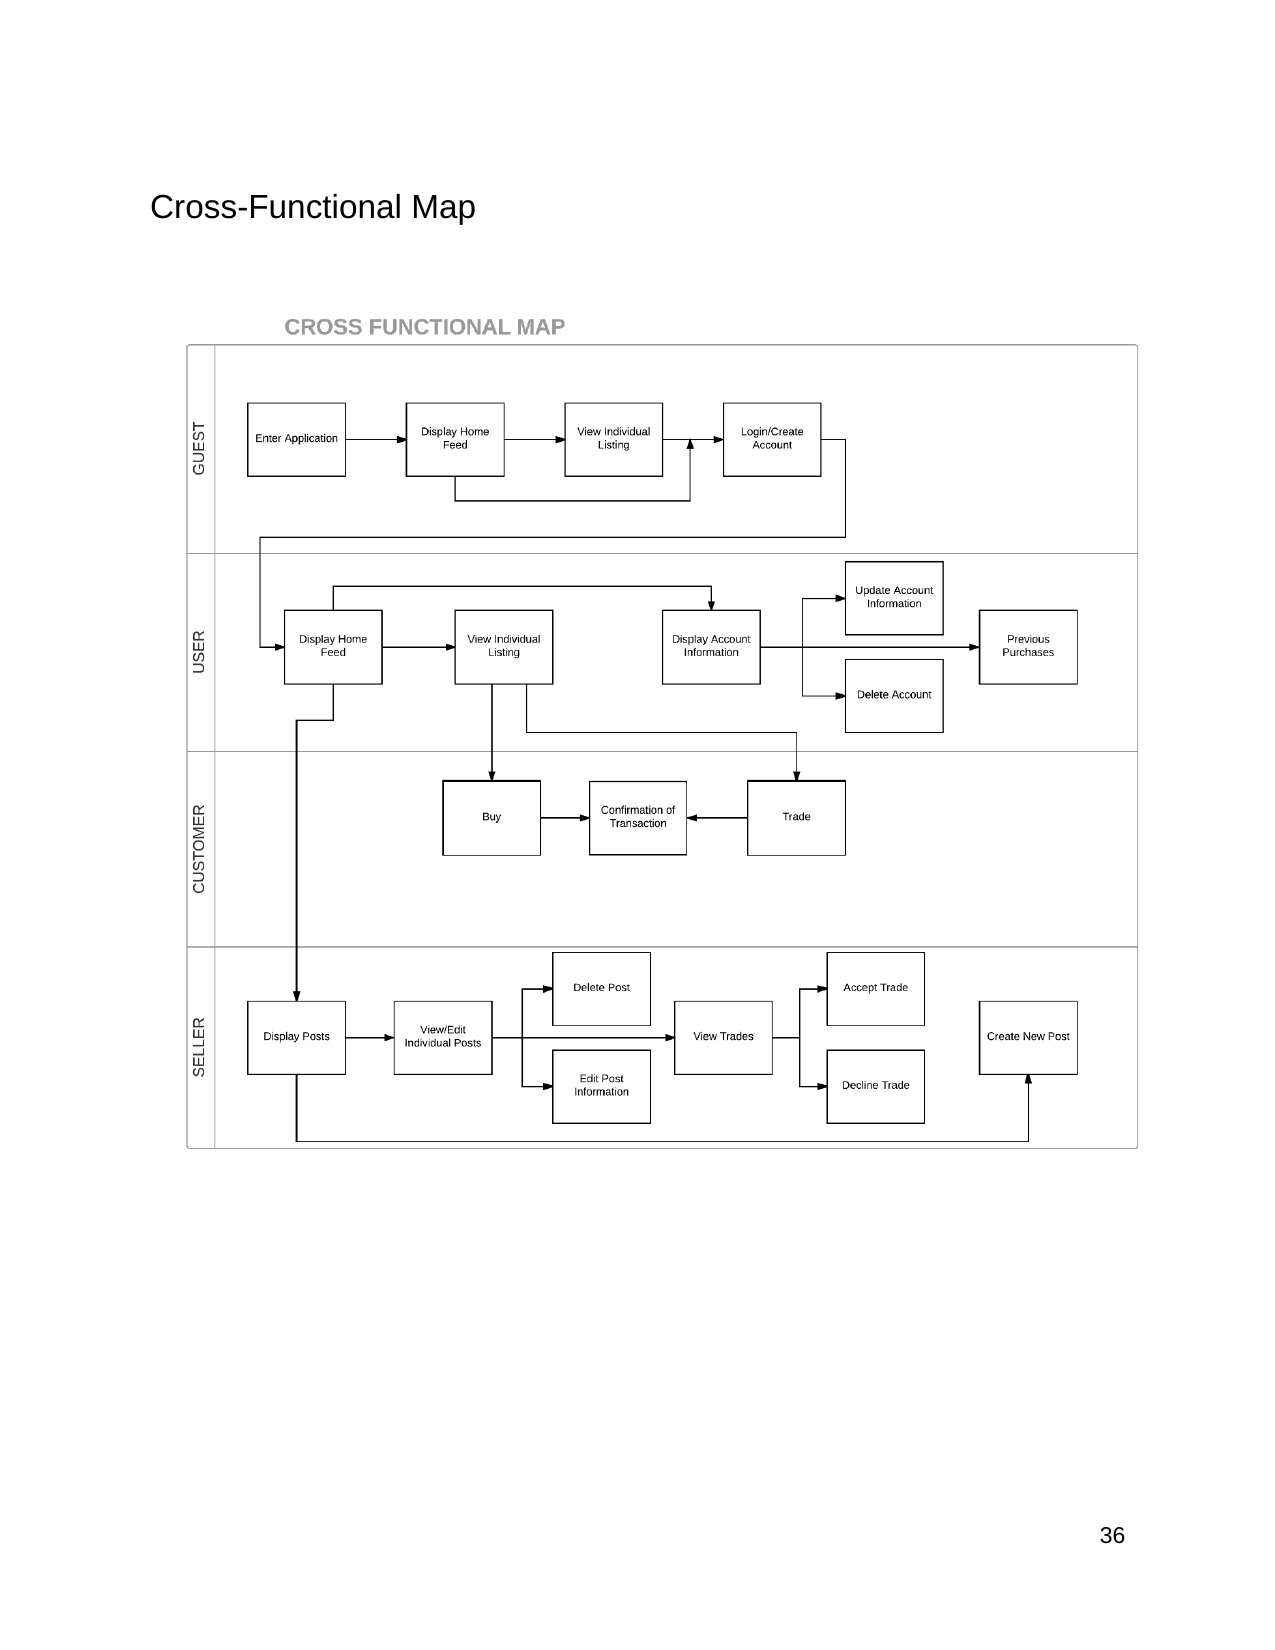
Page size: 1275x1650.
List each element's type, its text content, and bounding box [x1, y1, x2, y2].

subtitle Cross-Functional Map [150, 187, 1125, 226]
picture [150, 244, 1275, 1204]
